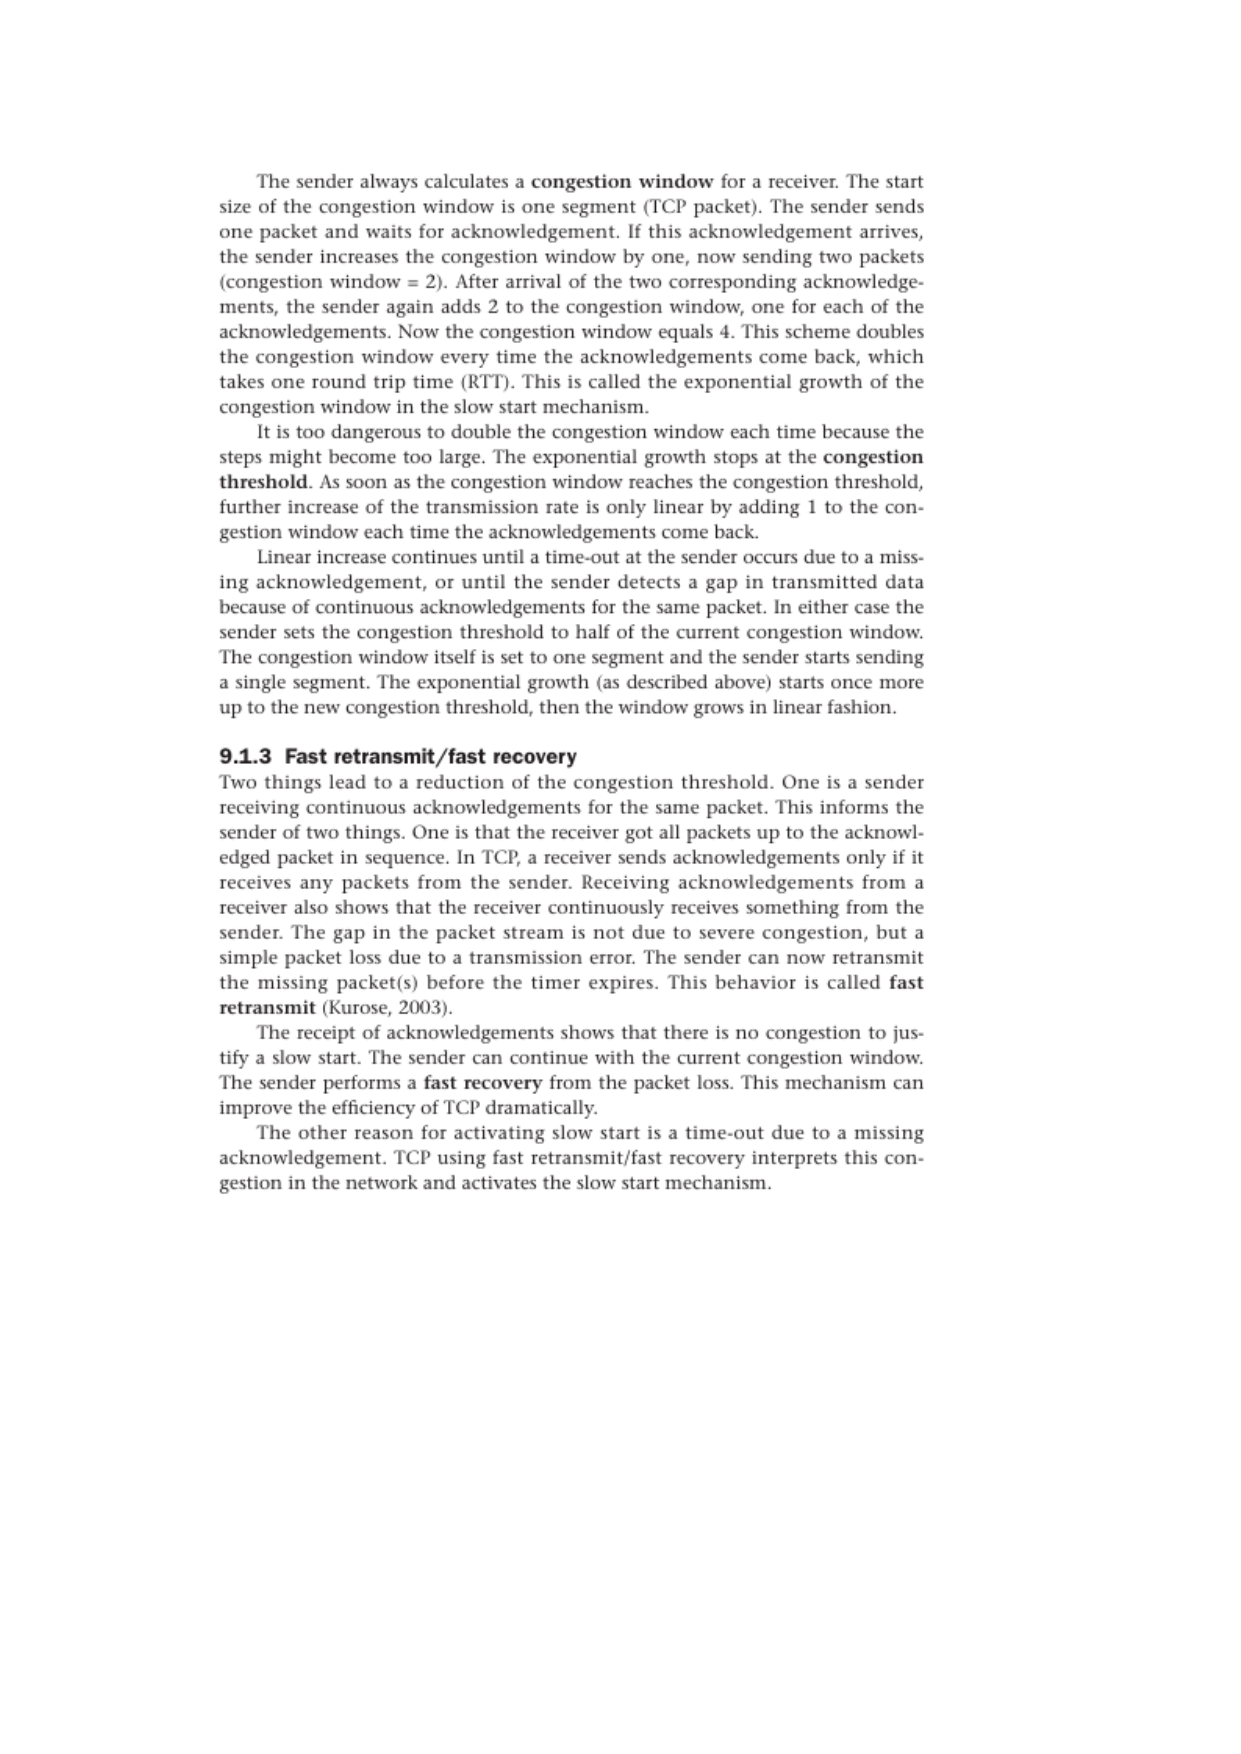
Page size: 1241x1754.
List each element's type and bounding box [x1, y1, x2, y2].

picture [150, 150, 1049, 1230]
